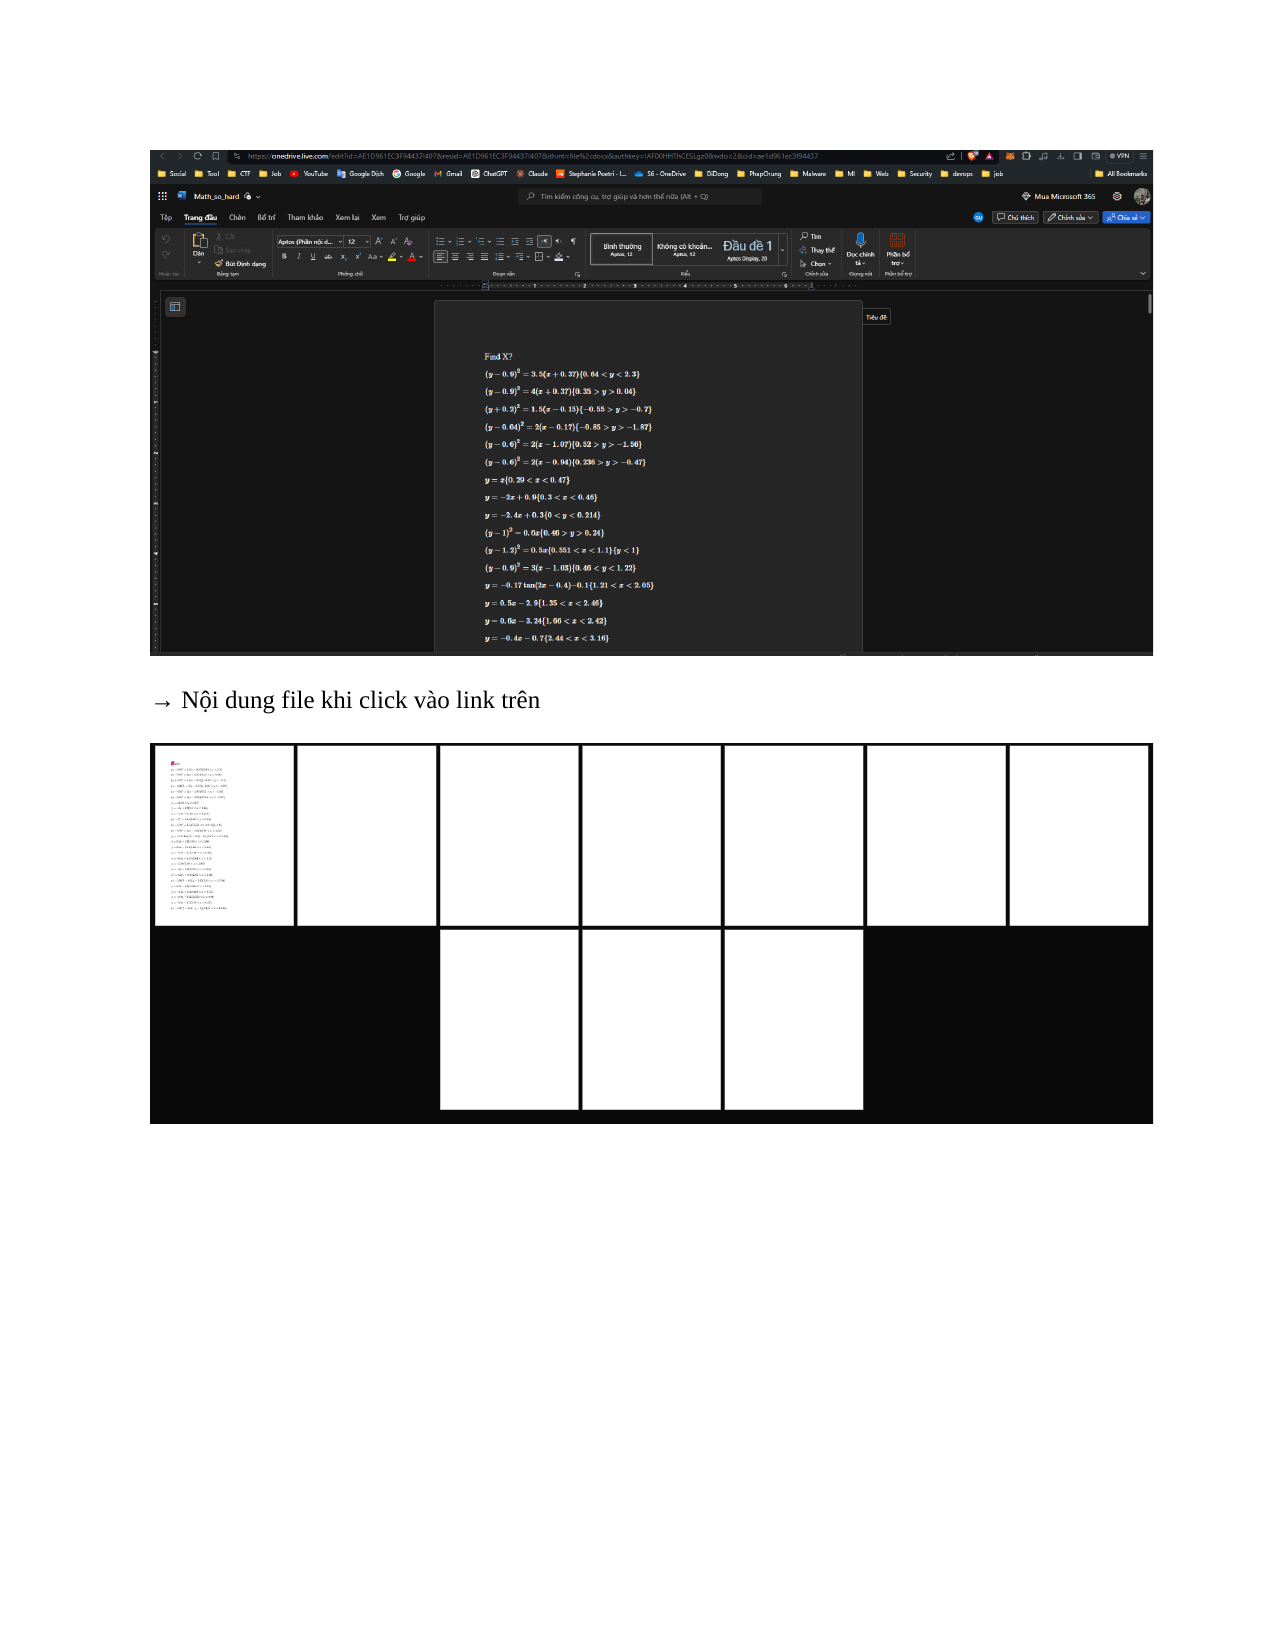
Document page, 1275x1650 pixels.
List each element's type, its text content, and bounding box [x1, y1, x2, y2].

text → Nội dung file khi click vào link trên [150, 685, 1125, 714]
picture [150, 743, 1154, 1124]
picture [150, 150, 1154, 656]
